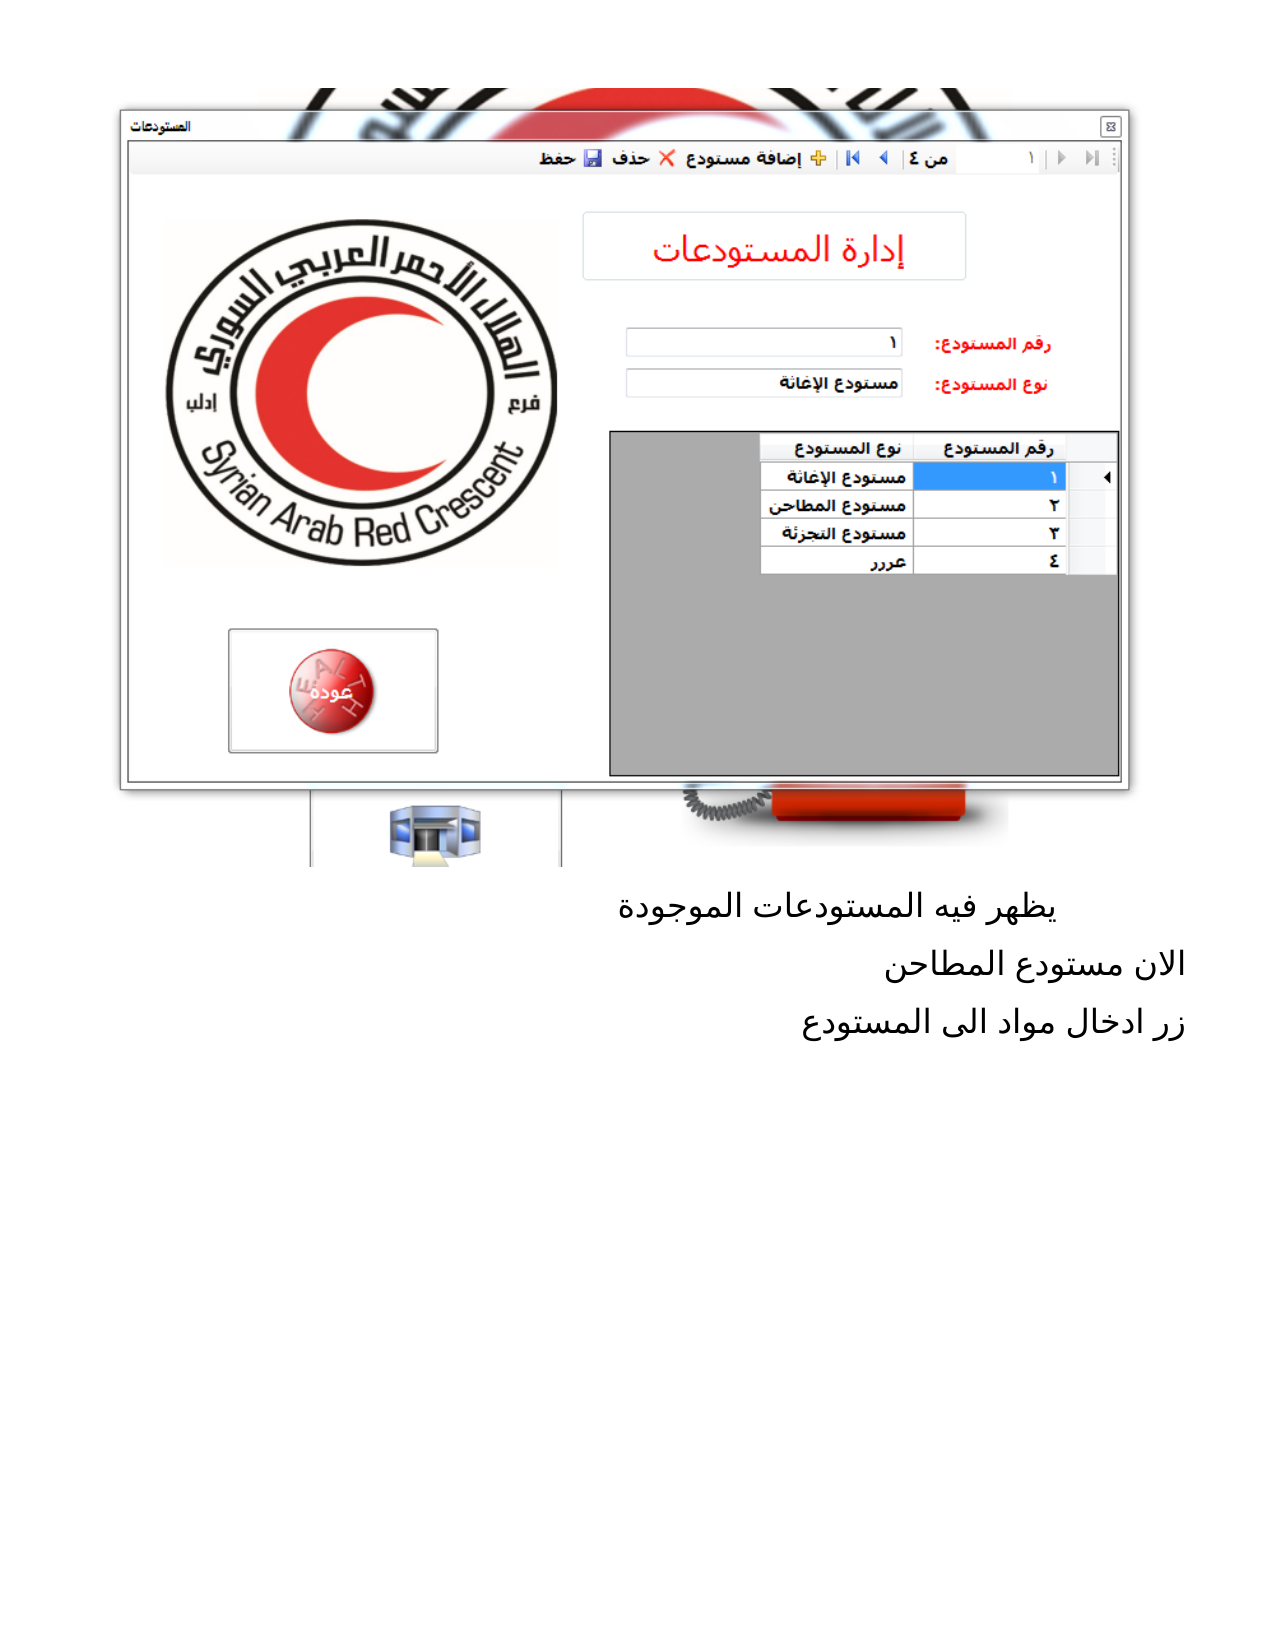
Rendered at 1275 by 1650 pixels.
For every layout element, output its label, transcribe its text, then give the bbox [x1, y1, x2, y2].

text زر ادخال مواد الى المستودع [89, 1002, 1186, 1040]
text يظهر فيه المستودعات الموجودة [89, 886, 1186, 924]
picture [88, 88, 1187, 867]
text الان مستودع المطاحن [89, 944, 1186, 982]
